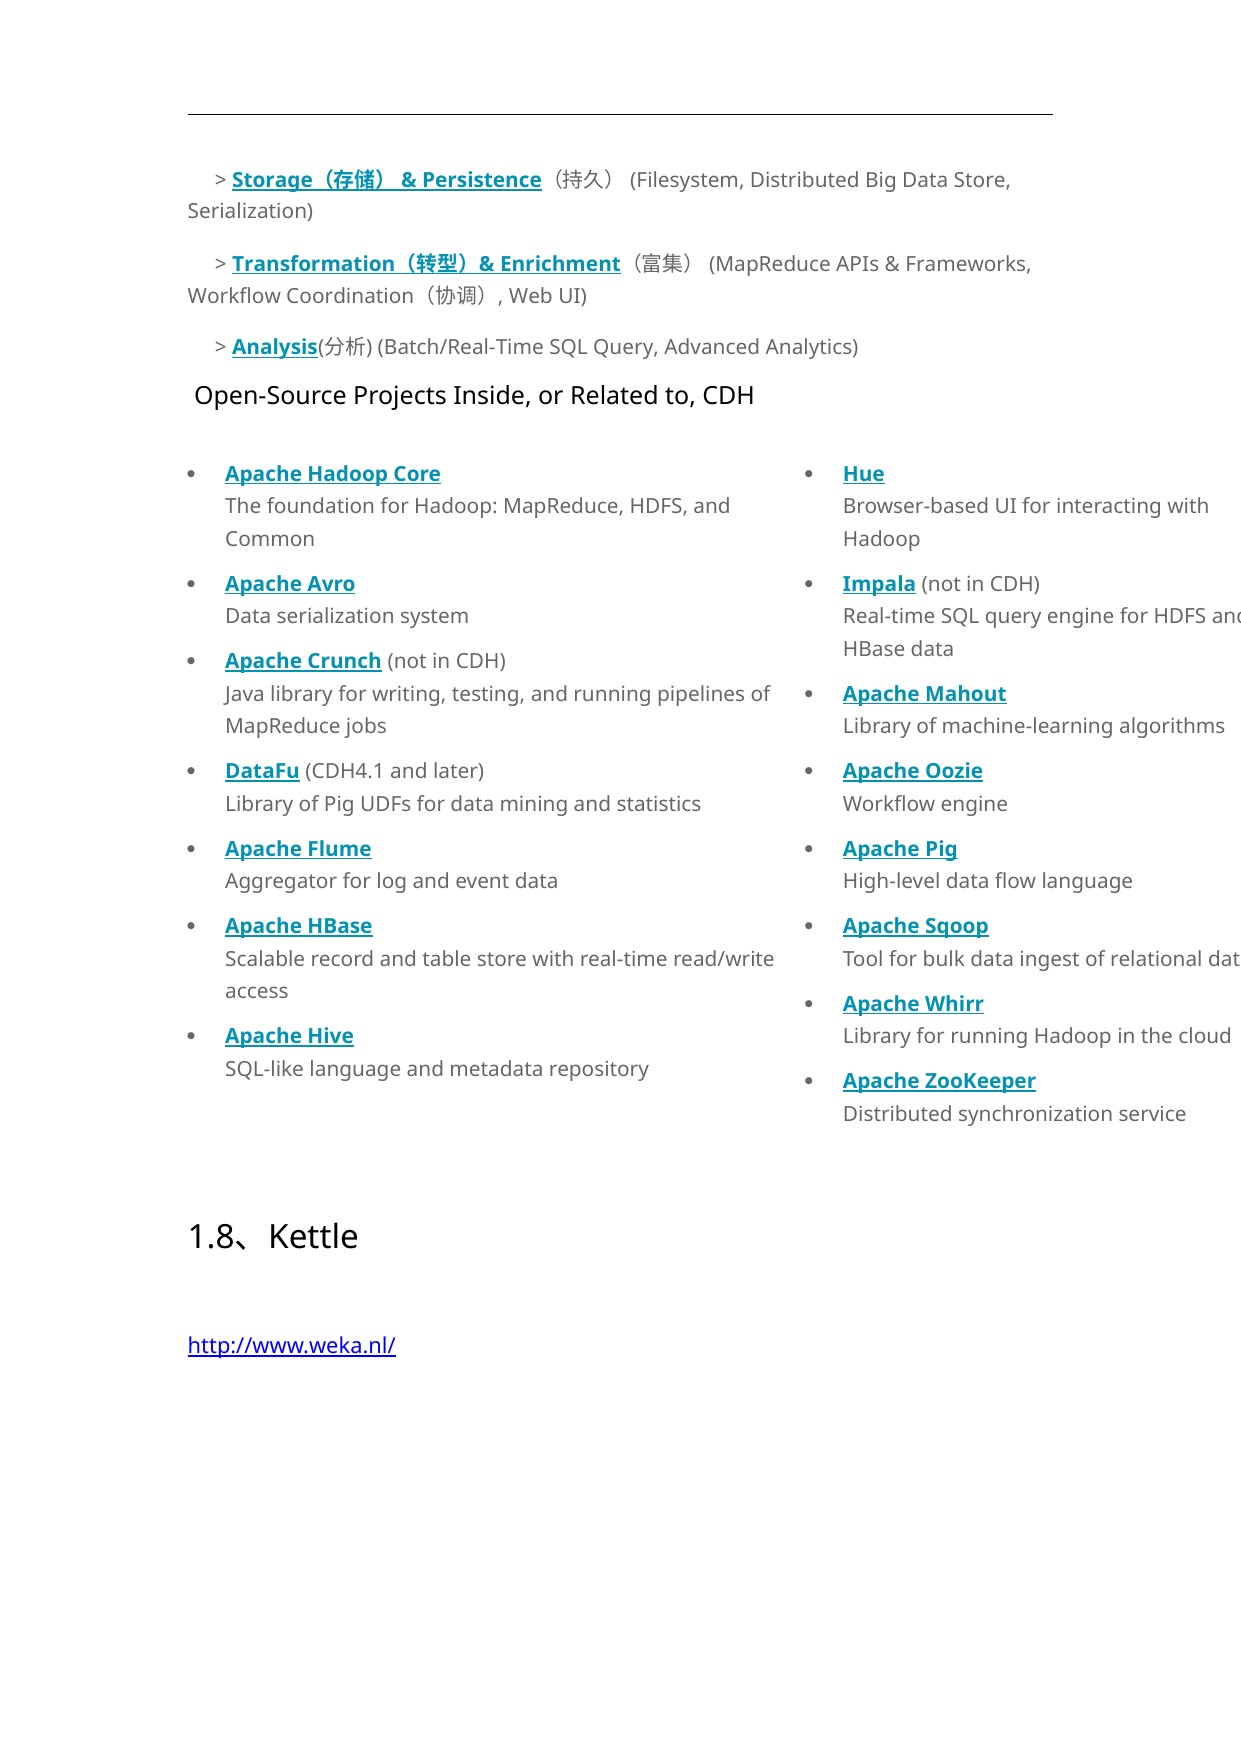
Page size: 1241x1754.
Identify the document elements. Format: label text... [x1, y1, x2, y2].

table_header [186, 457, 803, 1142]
text > Transformation（转型）& Enrichment（富集） (MapReduce APIs & Frameworks, Workflow Coordination（协调）, Web UI) [187, 246, 1053, 311]
subtitle 1.8、Kettle [187, 1201, 1053, 1266]
subtitle Open-Source Projects Inside, or Related to, CDH [187, 362, 1053, 427]
text http://www.weka.nl/ [187, 1329, 1053, 1361]
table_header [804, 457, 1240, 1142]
text > Analysis(分析) (Batch/Real-Time SQL Query, Advanced Analytics) [187, 329, 1053, 362]
text > Storage（存储） & Persistence（持久） (Filesystem, Distributed Big Data Store, Serialization) [187, 162, 1053, 227]
